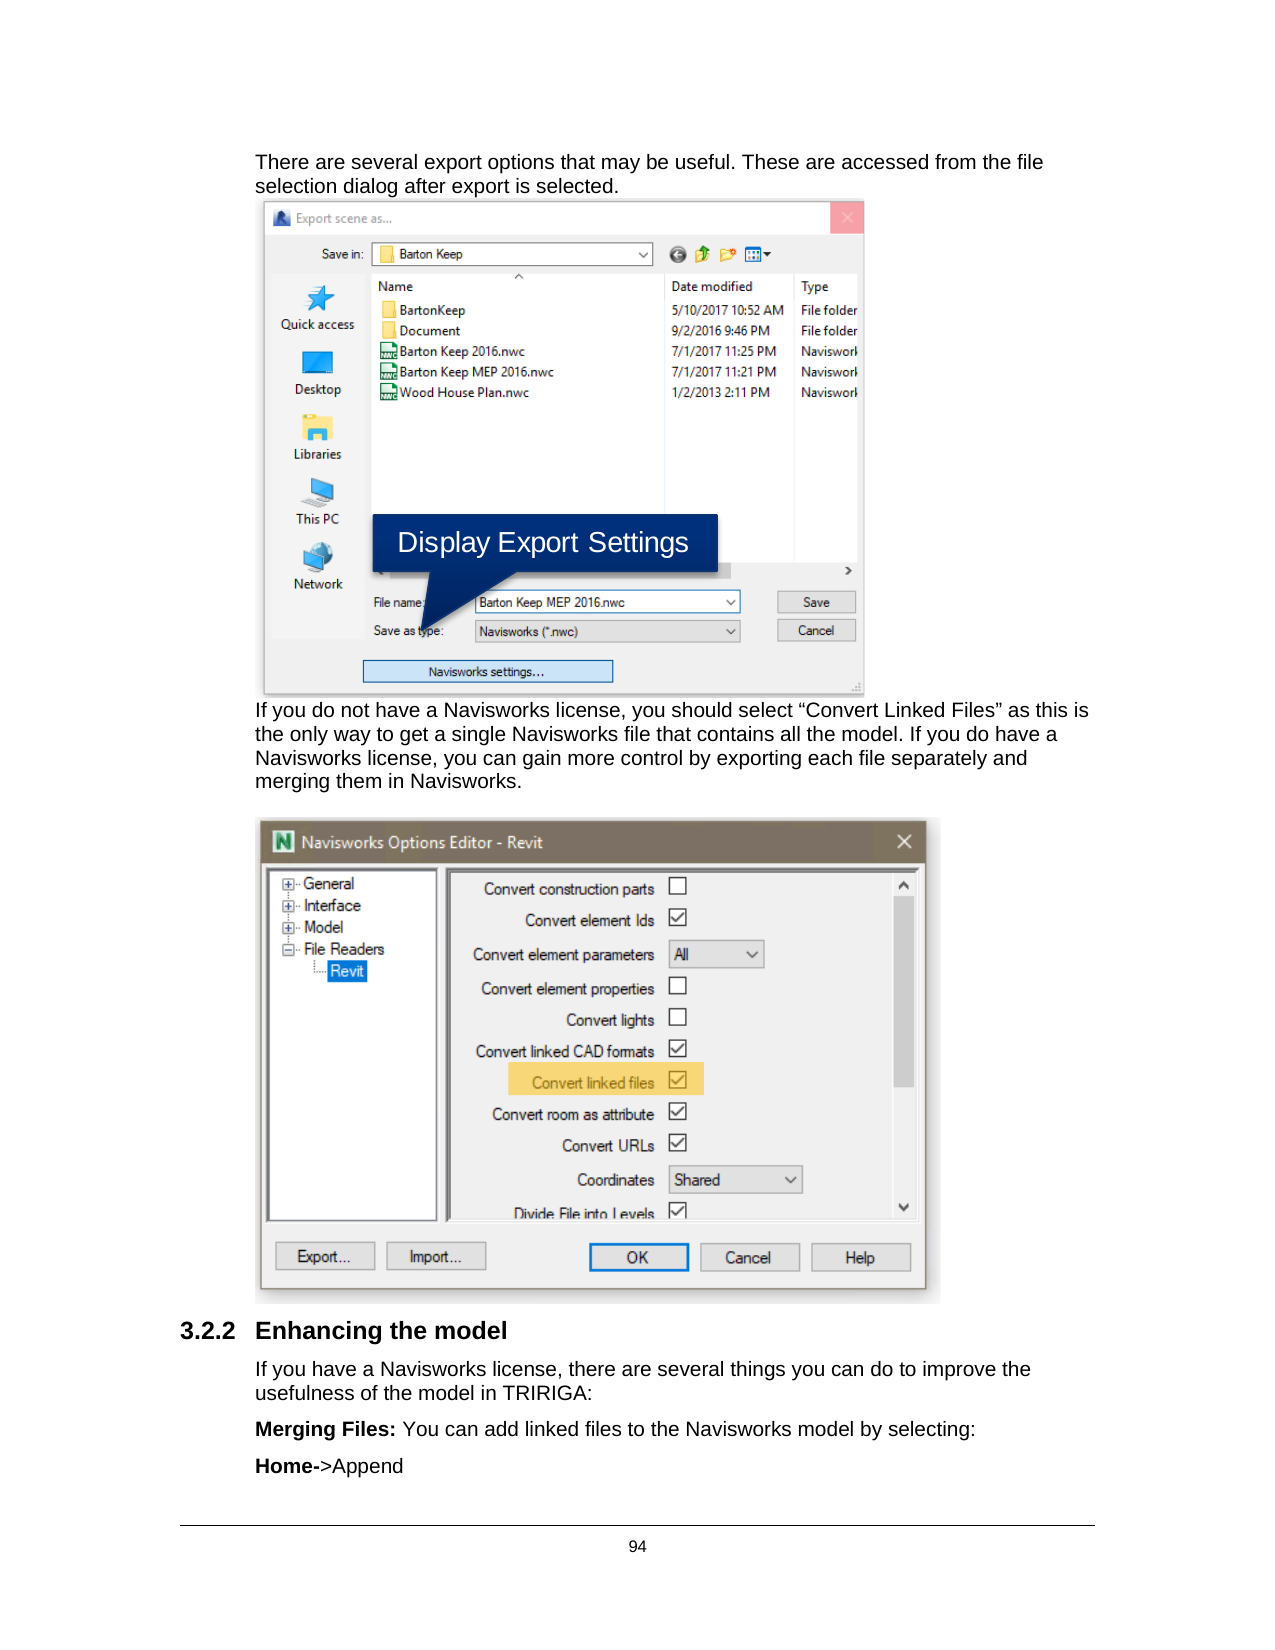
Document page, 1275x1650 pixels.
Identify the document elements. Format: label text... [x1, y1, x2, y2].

text Home->Append [255, 1454, 1095, 1478]
text If you have a Navisworks license, there are several things you can do to improve the usefulness of the model in TRIRIGA: [255, 1357, 1095, 1405]
text If you do not have a Navisworks license, you should select “Convert Linked Files” as this is the only way to get a single Navisworks file that contains all the model. If you do have a Navisworks license, you can gain more control by exporting each file separately and merging them in Navisworks. [255, 697, 1095, 793]
text There are several export options that may be useful. These are accessed from the file selection dialog after export is selected. [255, 150, 1095, 198]
text Merging Files: You can add linked files to the Navisworks model by selecting: [255, 1417, 1095, 1441]
subtitle Enhancing the model [180, 1316, 1095, 1344]
